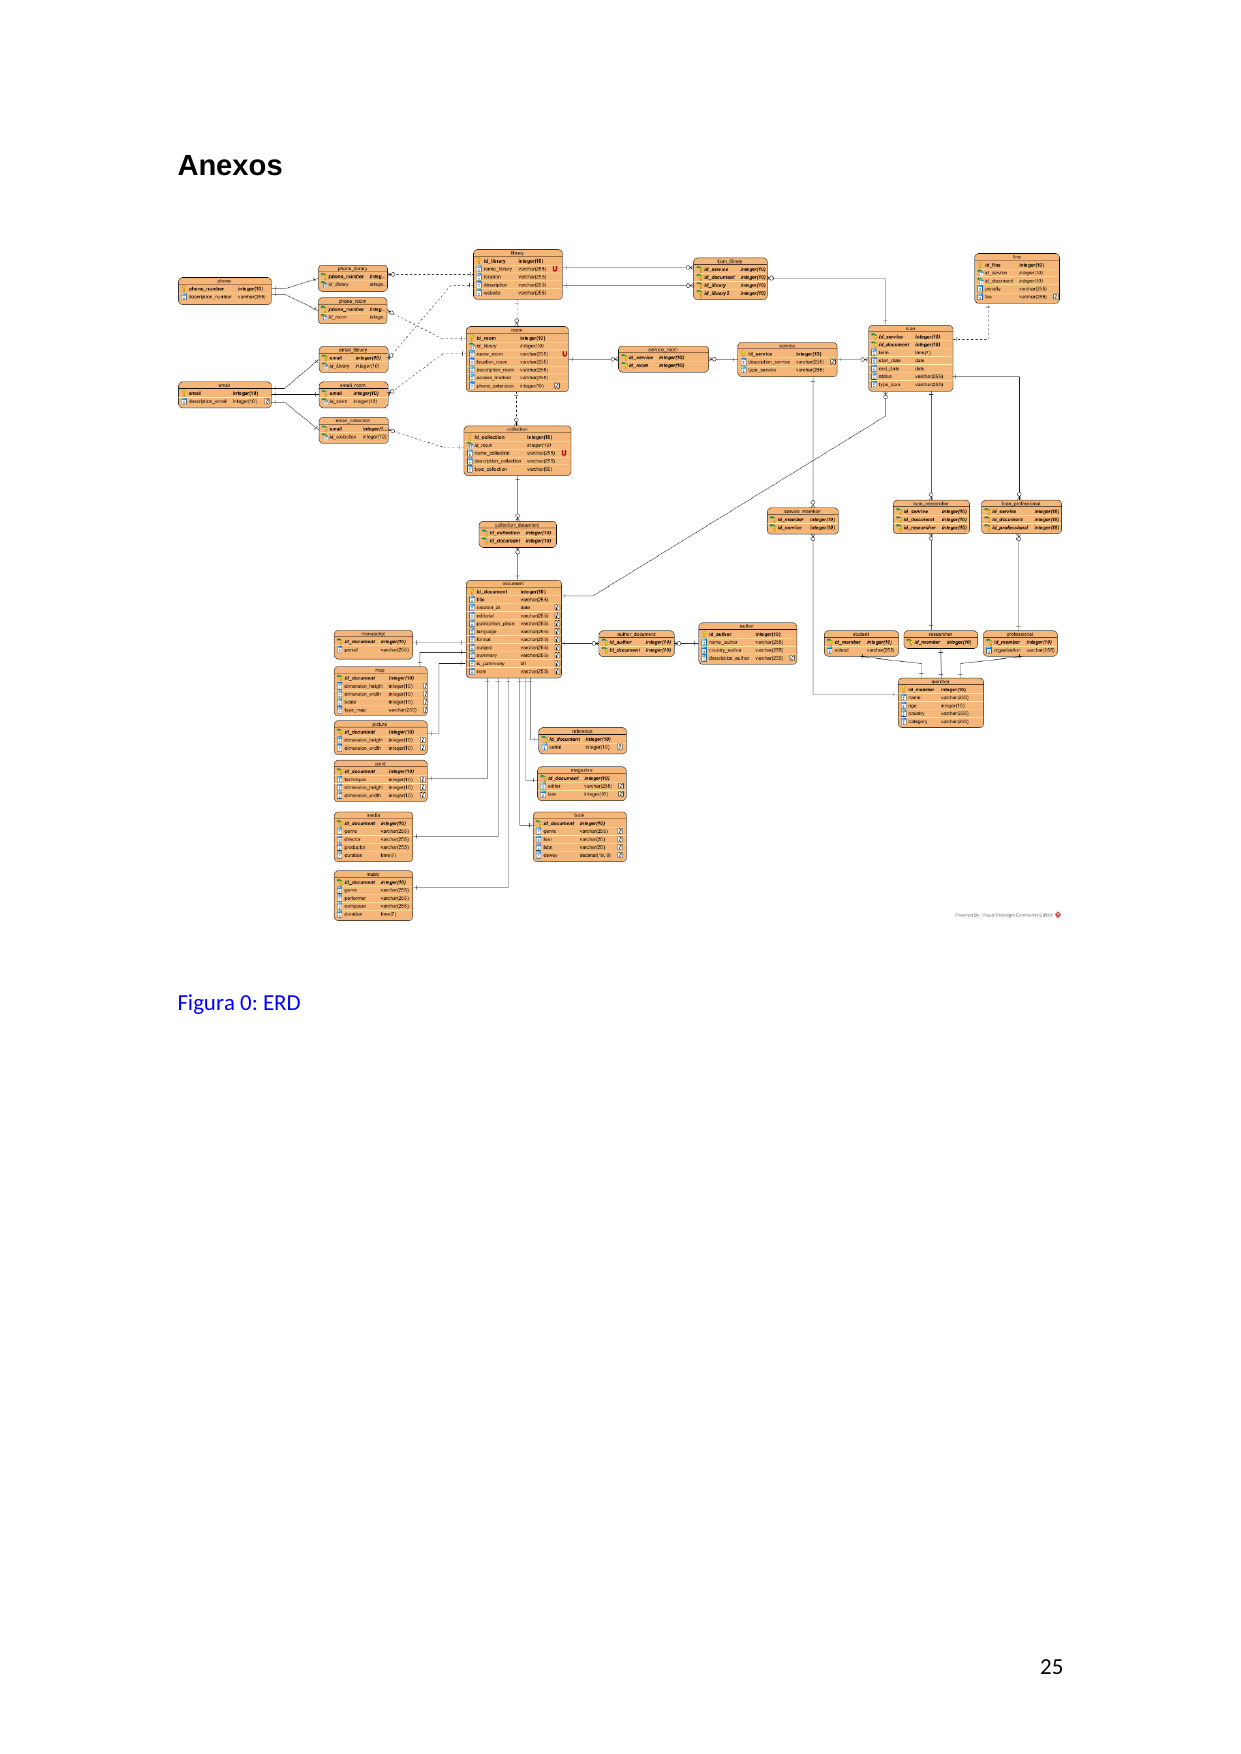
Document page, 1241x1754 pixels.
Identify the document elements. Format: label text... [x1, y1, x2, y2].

text Figura 0: ERD [177, 988, 1063, 1016]
text Anexos [177, 148, 1063, 181]
picture [177, 248, 1063, 922]
